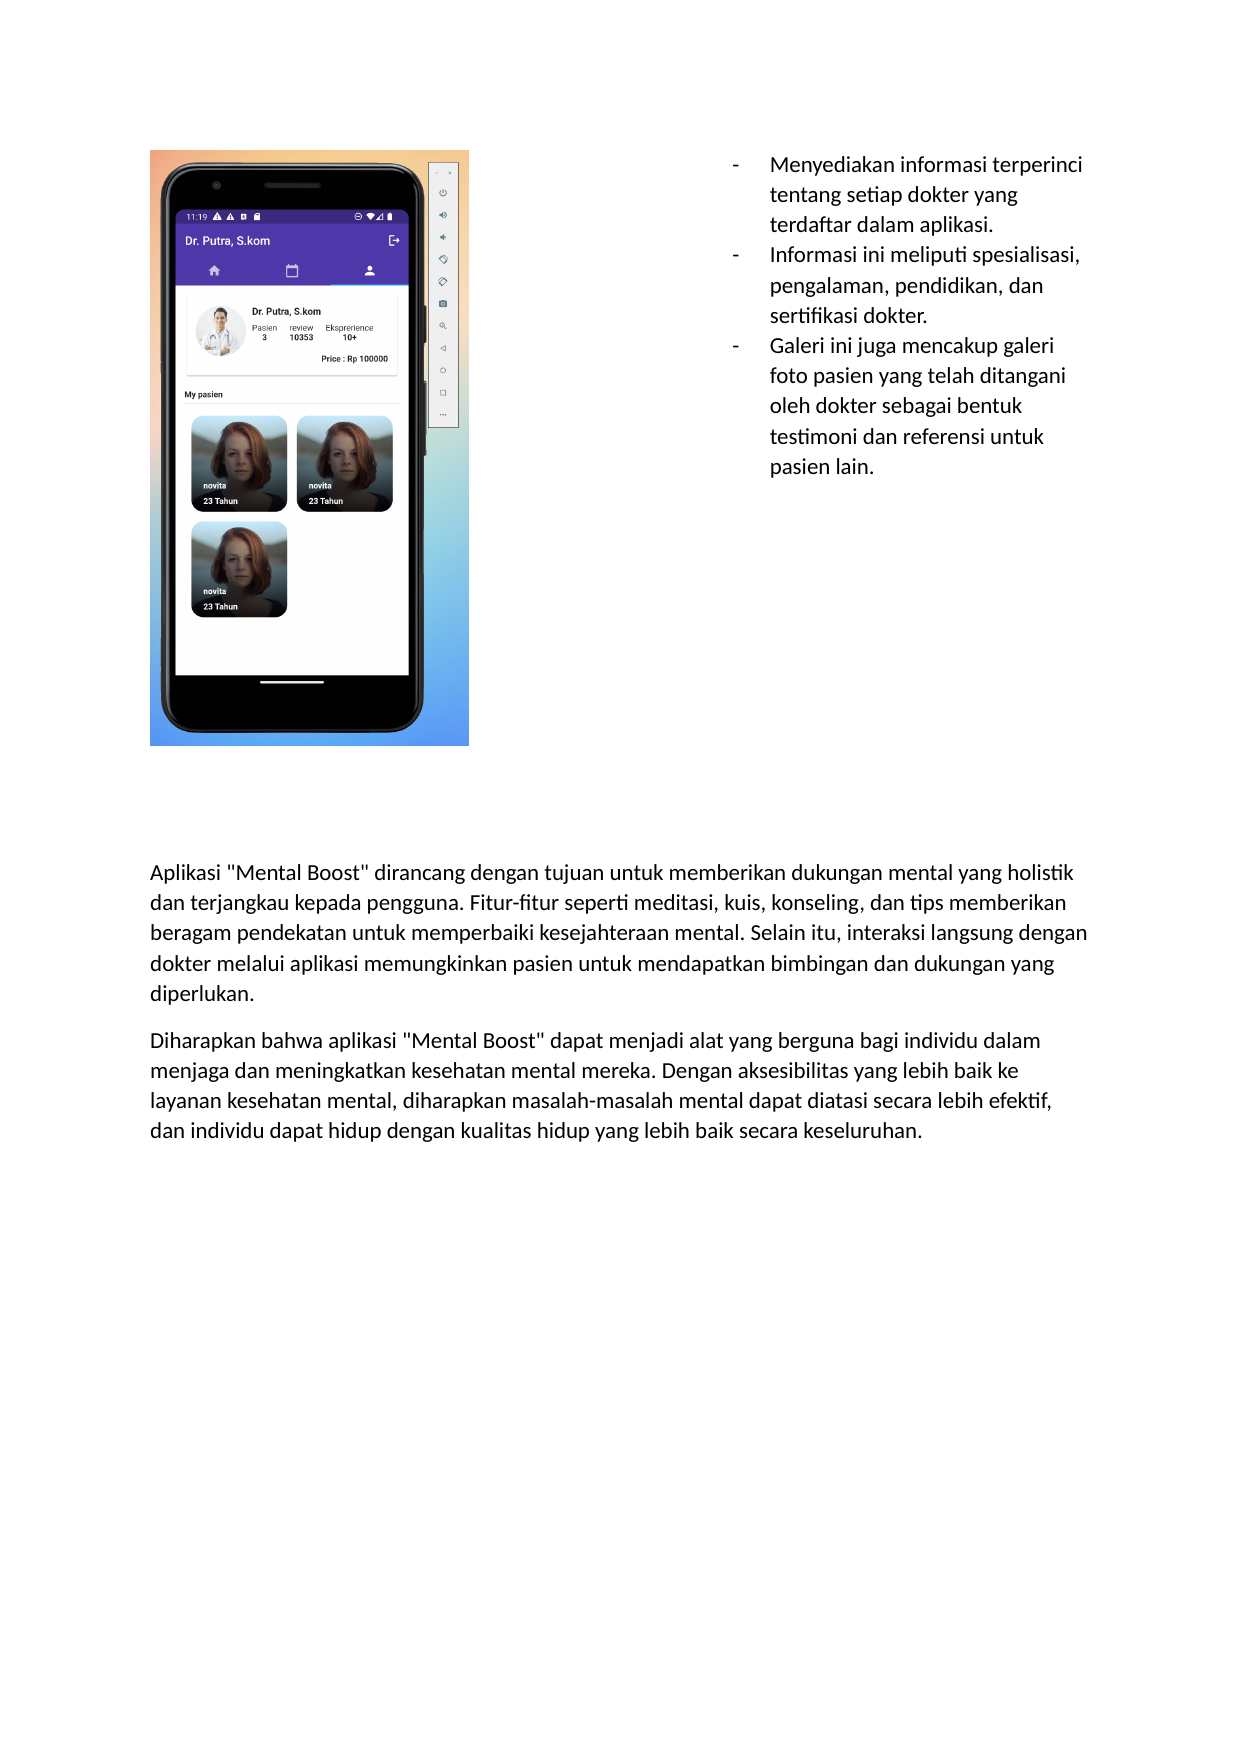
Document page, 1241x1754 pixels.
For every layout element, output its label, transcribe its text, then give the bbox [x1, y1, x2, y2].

text Aplikasi "Mental Boost" dirancang dengan tujuan untuk memberikan dukungan mental yang holistik dan terjangkau kepada pengguna. Fitur-fitur seperti meditasi, kuis, konseling, dan tips memberikan beragam pendekatan untuk memperbaiki kesejahteraan mental. Selain itu, interaksi langsung dengan dokter melalui aplikasi memungkinkan pasien untuk mendapatkan bimbingan dan dukungan yang diperlukan. [150, 858, 1090, 1007]
list Informasi ini meliputi spesialisasi, pengalaman, pendidikan, dan sertifikasi dokter. [732, 241, 1090, 329]
text Diharapkan bahwa aplikasi "Mental Boost" dapat menjadi alat yang berguna bagi individu dalam menjaga dan meningkatkan kesehatan mental mereka. Dengan aksesibilitas yang lebih baik ke layanan kesehatan mental, diharapkan masalah-masalah mental dapat diatasi secara lebih efektif, dan individu dapat hidup dengan kualitas hidup yang lebih baik secara keseluruhan. [150, 1026, 1090, 1144]
list Menyediakan informasi terperinci tentang setiap dokter yang terdaftar dalam aplikasi. [732, 150, 1090, 238]
picture [150, 150, 469, 746]
list Galeri ini juga mencakup galeri foto pasien yang telah ditangani oleh dokter sebagai bentuk testimoni dan referensi untuk pasien lain. [732, 331, 1090, 480]
